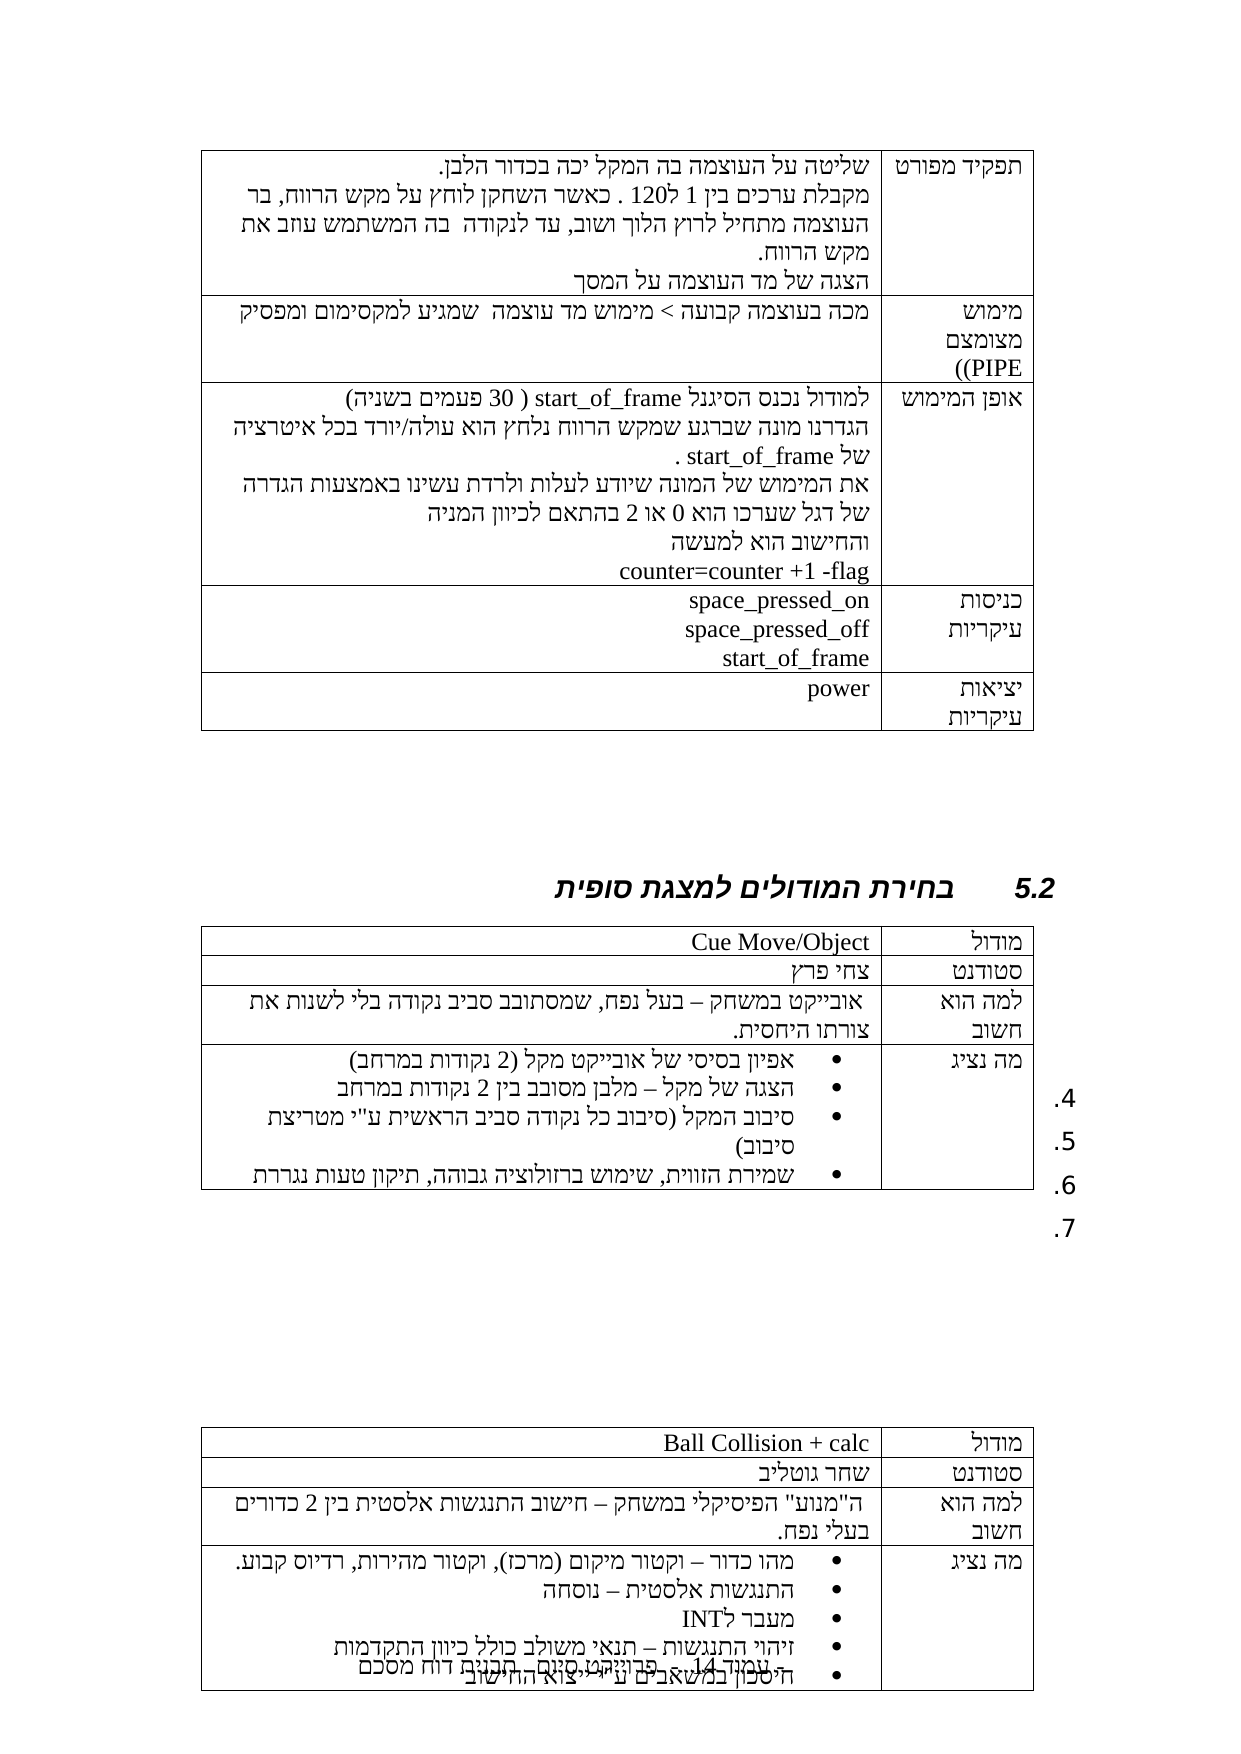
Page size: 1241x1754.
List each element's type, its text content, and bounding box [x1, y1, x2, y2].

table_cell צחי פרץ [202, 956, 881, 985]
table_cell כניסות עיקריות [882, 586, 1033, 672]
table_cell space_pressed_on space_pressed_off start_of_frame [202, 586, 881, 672]
table_cell ה"מנוע" הפיסיקלי במשחק – חישוב התנגשות אלסטית בין 2 כדורים בעלי נפח. [202, 1488, 881, 1545]
table_header מודול [882, 927, 1033, 955]
table_cell למודול נכנס הסיגנל start_of_frame ( 30 פעמים בשניה) הגדרנו מונה שברגע שמקש הרווח נלחץ הוא עולה/יורד בכל איטרציה של start_of_frame . את המימוש של המונה שיודע לעלות ולרדת עשינו באמצעות הגדרה של דגל שערכו הוא 0 או 2 בהתאם לכיוון המניה והחישוב הוא למעשה counter=counter +1 -flag [202, 383, 881, 584]
table_cell למה הוא חשוב [882, 1488, 1033, 1545]
table_cell סטודנט [882, 956, 1033, 985]
table_header שליטה על העוצמה בה המקל יכה בכדור הלבן. מקבלת ערכים בין 1 ל120 . כאשר השחקן לוחץ על מקש הרווח, בר העוצמה מתחיל לרוץ הלוך ושוב, עד לנקודה בה המשתמש עוזב את מקש הרווח. הצגה של מד העוצמה על המסך [202, 151, 881, 295]
table_cell יציאות עיקריות [882, 673, 1033, 730]
table_header מודול [882, 1428, 1033, 1457]
subtitle בחירת המודולים למצגת סופית [133, 871, 1014, 905]
table_cell למה הוא חשוב [882, 986, 1033, 1044]
table_header Ball Collision + calc [202, 1428, 881, 1457]
table_cell מכה בעוצמה קבועה > מימוש מד עוצמה שמגיע למקסימום ומפסיק [202, 296, 881, 382]
table_cell power [202, 673, 881, 730]
table_cell מה נציג [882, 1546, 1033, 1690]
table_header Cue Move/Object [202, 927, 881, 955]
table_cell מה נציג [882, 1045, 1033, 1188]
table_cell אובייקט במשחק – בעל נפח, שמסתובב סביב נקודה בלי לשנות את צורתו היחסית. [202, 986, 881, 1044]
table_cell מהו כדור – וקטור מיקום (מרכז), וקטור מהירות, רדיוס קבוע. התנגשות אלסטית – נוסחה מעבר לINT זיהוי התנגשות – תנאי משולב כולל כיוון התקדמות חיסכון במשאבים ע"י ייצוא החישוב [202, 1546, 881, 1690]
table_header תפקיד מפורט [882, 151, 1033, 295]
table_cell אופן המימוש [882, 383, 1033, 584]
table_cell סטודנט [882, 1458, 1033, 1487]
table_cell שחר גוטליב [202, 1458, 881, 1487]
table_cell מימוש מצומצם PIPE)) [882, 296, 1033, 382]
table_cell אפיון בסיסי של אובייקט מקל (2 נקודות במרחב) הצגה של מקל – מלבן מסובב בין 2 נקודות במרחב סיבוב המקל (סיבוב כל נקודה סביב הראשית ע"י מטריצת סיבוב) שמירת הזווית, שימוש ברזולוציה גבוהה, תיקון טעות נגררת [202, 1045, 881, 1188]
